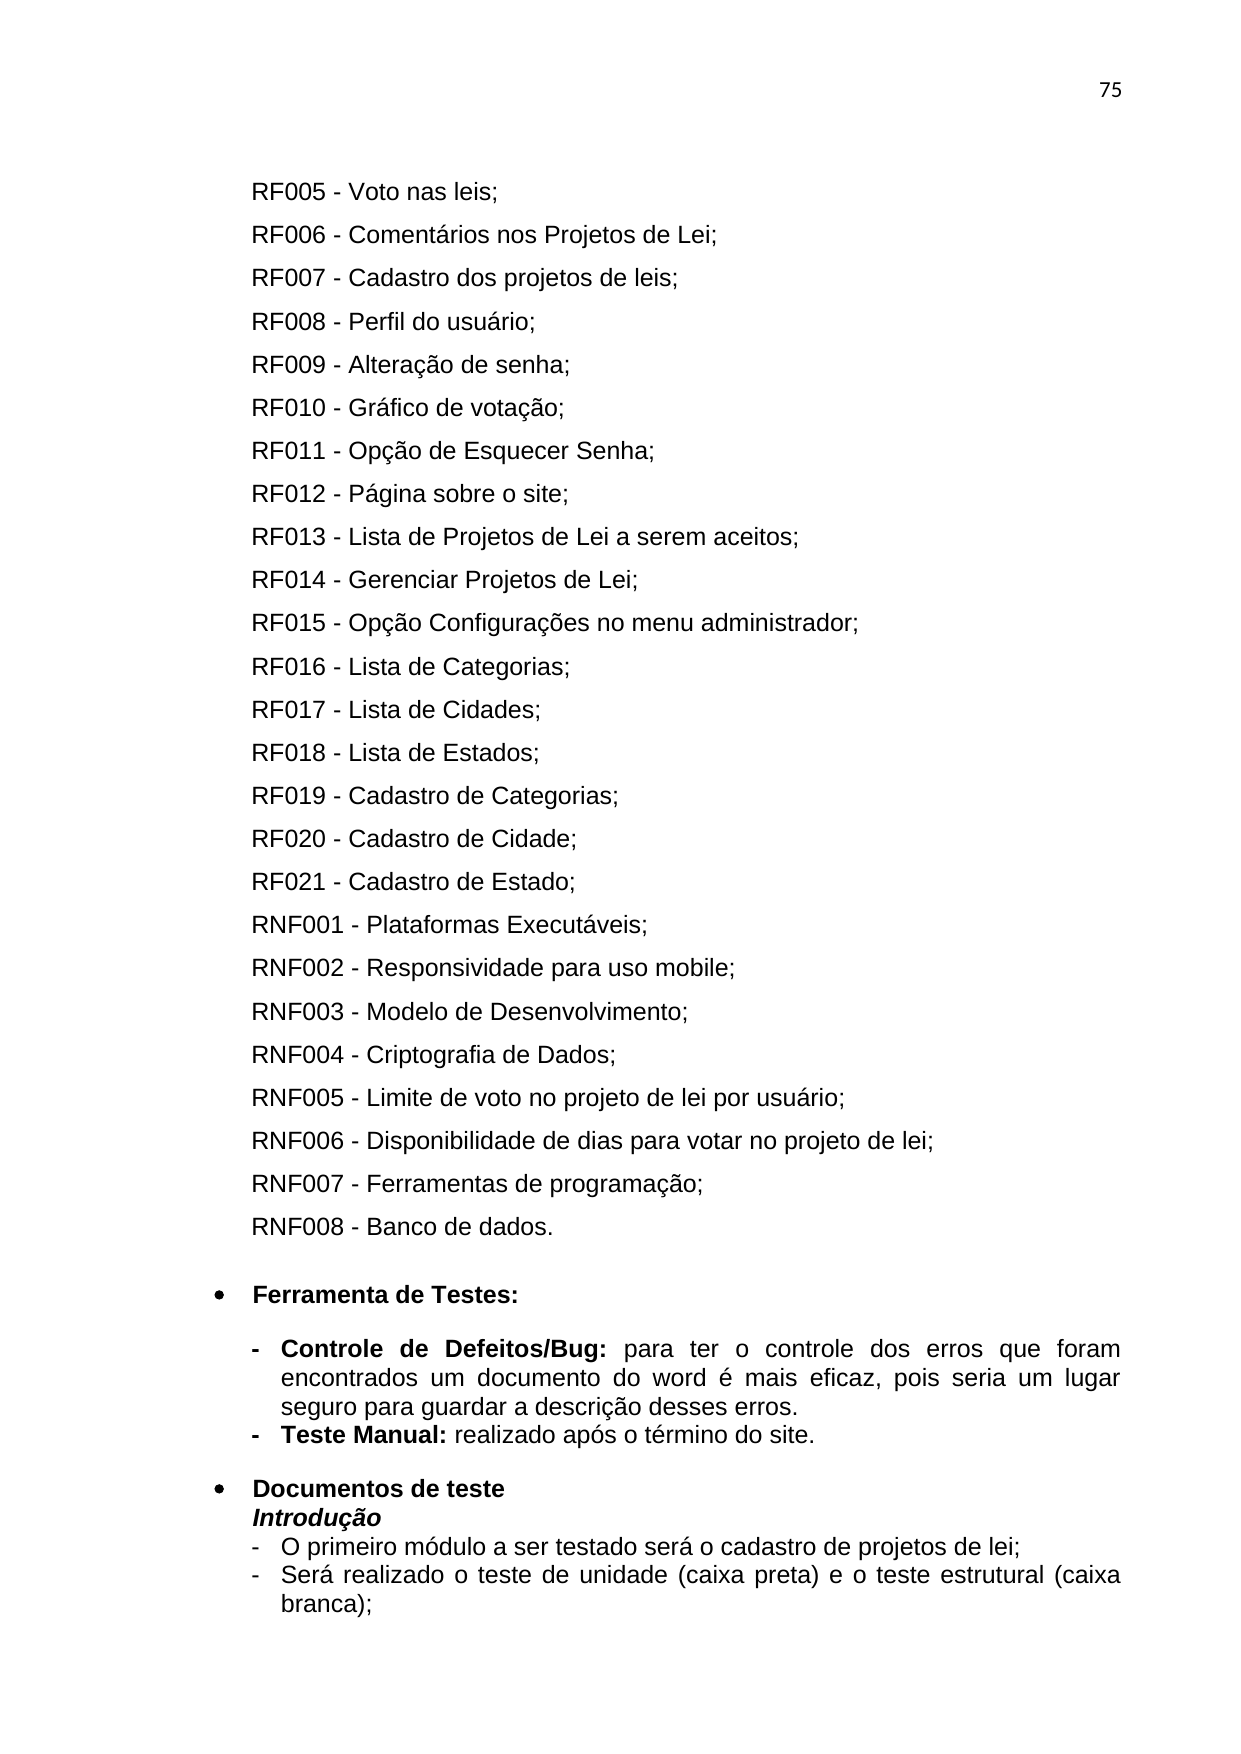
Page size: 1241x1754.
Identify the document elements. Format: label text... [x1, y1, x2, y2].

text RNF002 - Responsividade para uso mobile; [251, 953, 1122, 982]
text RF012 - Página sobre o site; [251, 479, 1122, 508]
text RNF006 - Disponibilidade de dias para votar no projeto de lei; [251, 1126, 1122, 1155]
list Ferramenta de Testes: [215, 1280, 1122, 1309]
text RF014 - Gerenciar Projetos de Lei; [251, 565, 1122, 594]
text RF013 - Lista de Projetos de Lei a serem aceitos; [251, 522, 1122, 551]
text RNF001 - Plataformas Executáveis; [177, 910, 1122, 939]
text RNF007 - Ferramentas de programação; [251, 1169, 1122, 1198]
text RF020 - Cadastro de Cidade; [251, 824, 1122, 853]
text RF010 - Gráfico de votação; [251, 393, 1122, 422]
text RF011 - Opção de Esquecer Senha; [251, 436, 1122, 465]
list Teste Manual: realizado após o término do site. [251, 1420, 1122, 1449]
text RNF008 - Banco de dados. [251, 1212, 1122, 1241]
text RF005 - Voto nas leis; [251, 177, 1122, 206]
text RF018 - Lista de Estados; [251, 738, 1122, 767]
text RNF003 - Modelo de Desenvolvimento; [251, 997, 1122, 1025]
list Introdução [252, 1503, 1122, 1532]
text RF016 - Lista de Categorias; [251, 652, 1122, 680]
text RF006 - Comentários nos Projetos de Lei; [251, 220, 1122, 249]
list O primeiro módulo a ser testado será o cadastro de projetos de lei; [251, 1532, 1122, 1561]
text RNF004 - Criptografia de Dados; [251, 1040, 1122, 1068]
text RNF005 - Limite de voto no projeto de lei por usuário; [251, 1083, 1122, 1112]
text RF019 - Cadastro de Categorias; [251, 781, 1122, 810]
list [251, 1561, 1122, 1618]
text RF021 - Cadastro de Estado; [251, 867, 1122, 896]
text RF017 - Lista de Cidades; [251, 695, 1122, 723]
list Controle de Defeitos/Bug: para ter o controle dos erros que foram encontrados um documento do word é mais eficaz, pois seria um lugar seguro para guardar a descrição desses erros. [251, 1334, 1122, 1420]
text RF008 - Perfil do usuário; [251, 307, 1122, 335]
text RF015 - Opção Configurações no menu administrador; [251, 608, 1122, 637]
text RF007 - Cadastro dos projetos de leis; [251, 263, 1122, 292]
list Documentos de teste [215, 1474, 1122, 1503]
text RF009 - Alteração de senha; [251, 350, 1122, 378]
